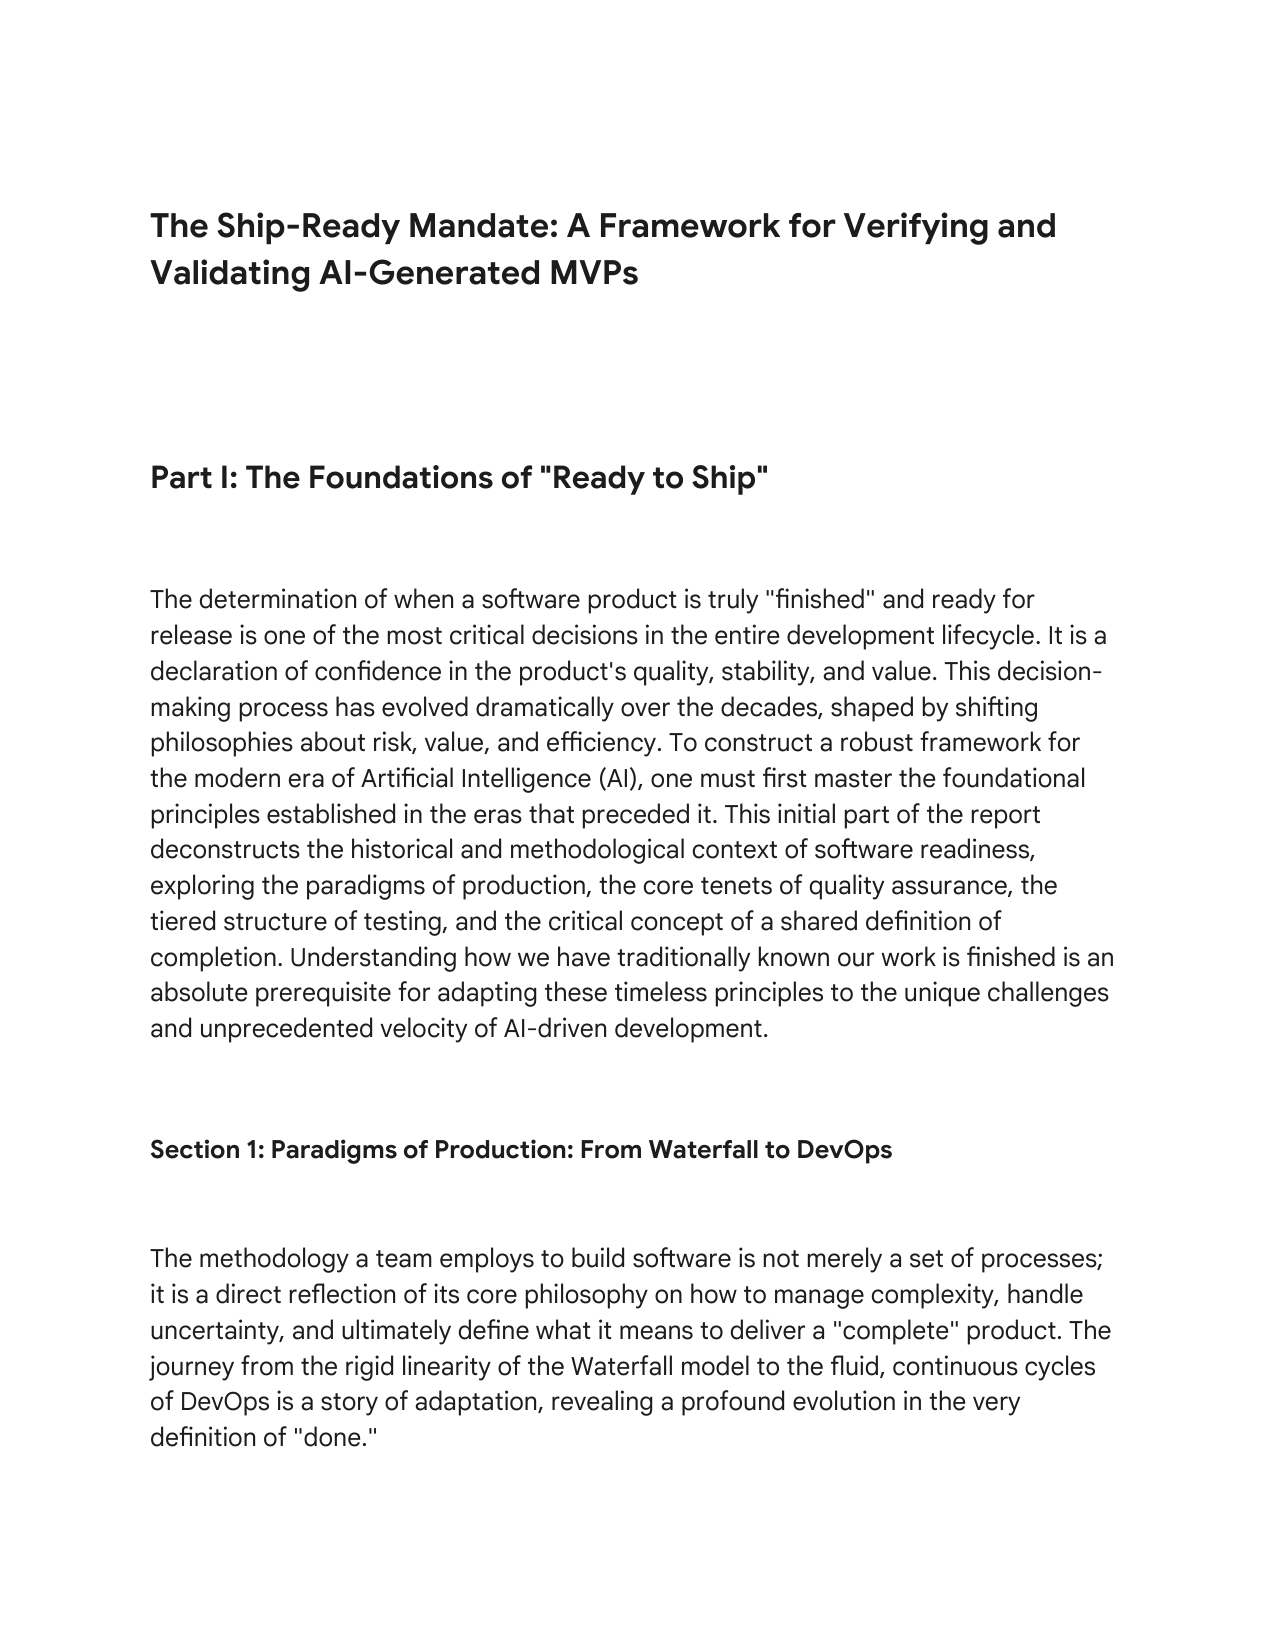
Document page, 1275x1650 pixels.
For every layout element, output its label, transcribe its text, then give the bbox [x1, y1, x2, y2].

subtitle The Ship-Ready Mandate: A Framework for Verifying and Validating AI-Generated MVPs [150, 205, 1125, 294]
text The methodology a team employs to build software is not merely a set of processes; it is a direct reflection of its core philosophy on how to manage complexity, handle uncertainty, and ultimately define what it means to deliver a "complete" product. The journey from the rigid linearity of the Waterfall model to the fluid, continuous cycles of DevOps is a story of adaptation, revealing a profound evolution in the very definition of "done." [150, 1244, 1125, 1454]
subtitle Part I: The Foundations of "Ready to Ship" [150, 458, 1125, 497]
text The determination of when a software product is truly "finished" and ready for release is one of the most critical decisions in the entire development lifecycle. It is a declaration of confidence in the product's quality, stability, and value. This decision-making process has evolved dramatically over the decades, shaped by shifting philosophies about risk, value, and efficiency. To construct a robust framework for the modern era of Artificial Intelligence (AI), one must first master the foundational principles established in the eras that preceded it. This initial part of the report deconstructs the historical and methodological context of software readiness, exploring the paradigms of production, the core tenets of quality assurance, the tiered structure of testing, and the critical concept of a shared definition of completion. Understanding how we have traditionally known our work is finished is an absolute prerequisite for adapting these timeless principles to the unique challenges and unprecedented velocity of AI-driven development. [150, 584, 1125, 1045]
subtitle Section 1: Paradigms of Production: From Waterfall to DevOps [150, 1135, 1125, 1166]
